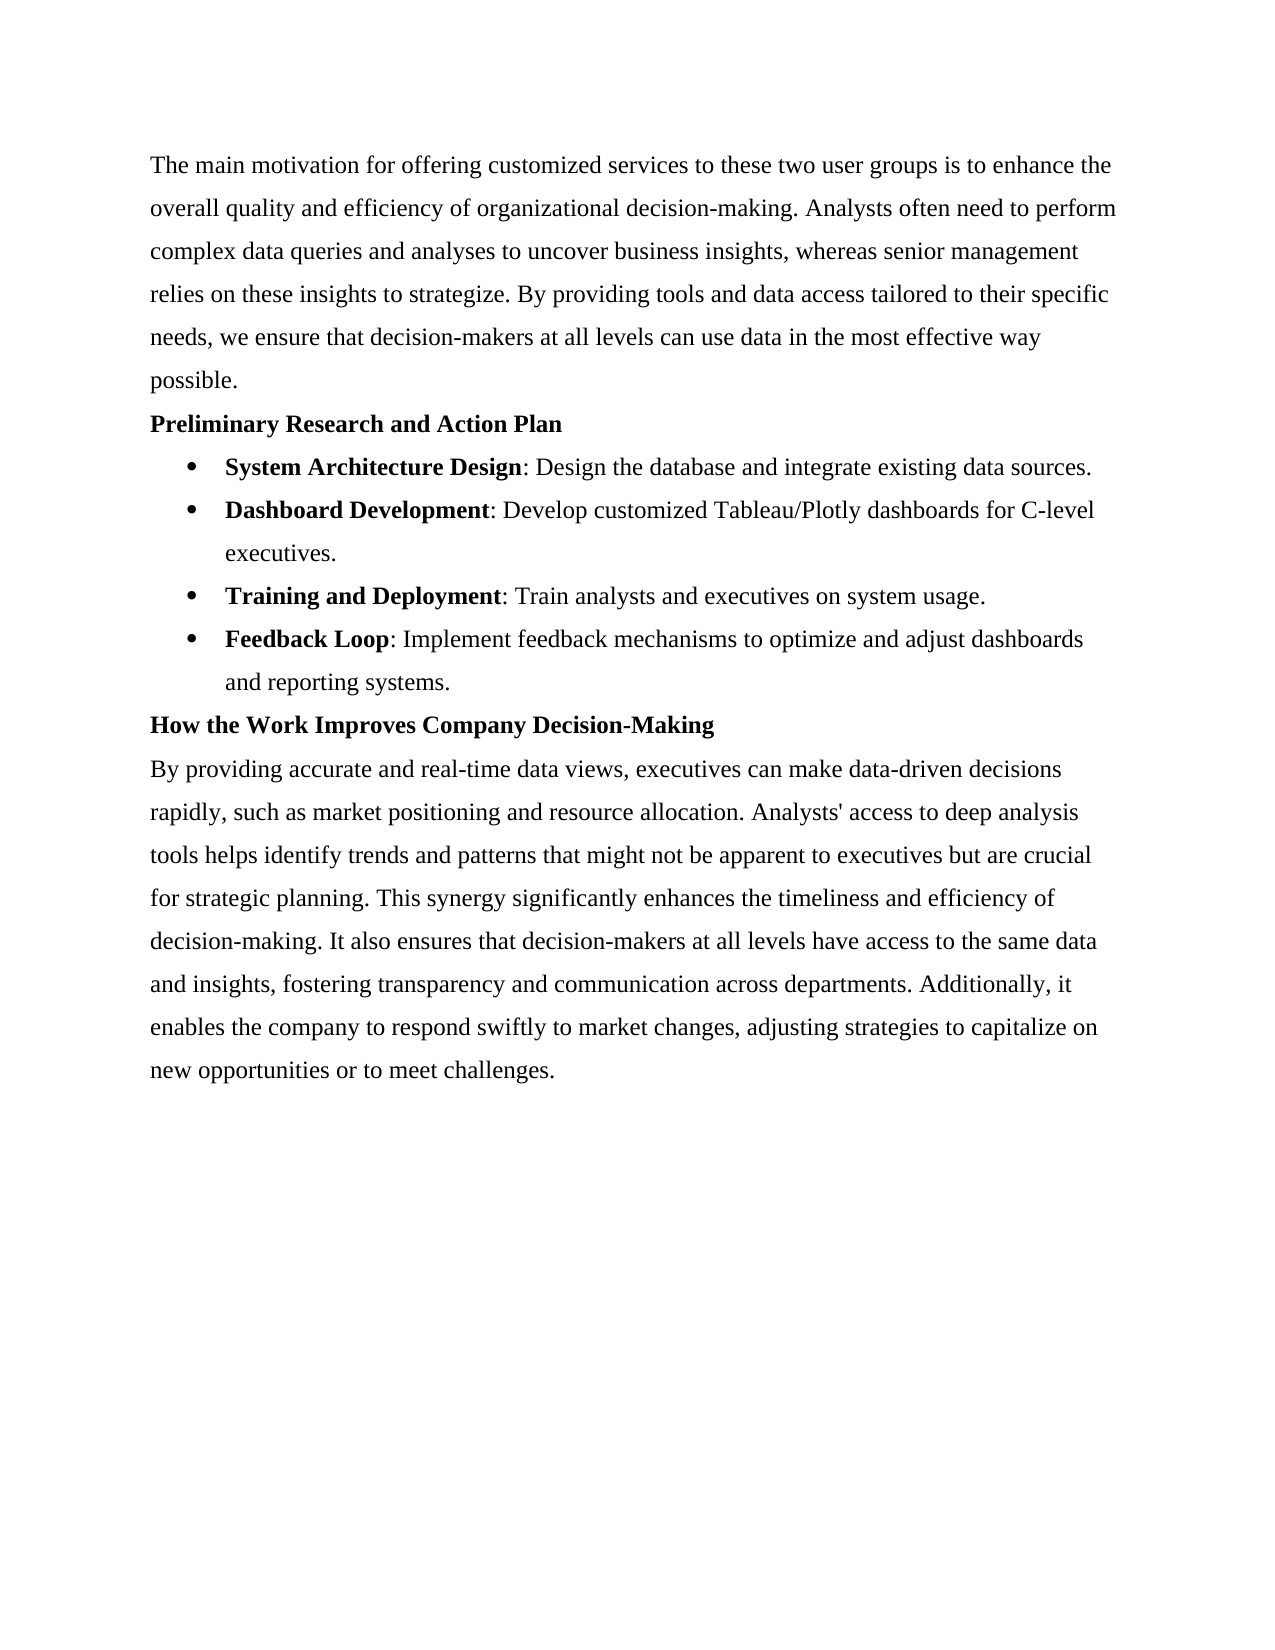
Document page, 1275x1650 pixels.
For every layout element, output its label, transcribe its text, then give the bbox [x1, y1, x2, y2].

text By providing accurate and real-time data views, executives can make data-driven decisions rapidly, such as market positioning and resource allocation. Analysts' access to deep analysis tools helps identify trends and patterns that might not be apparent to executives but are crucial for strategic planning. This synergy significantly enhances the timeliness and efficiency of decision-making. It also ensures that decision-makers at all levels have access to the same data and insights, fostering transparency and communication across departments. Additionally, it enables the company to respond swiftly to market changes, adjusting strategies to capitalize on new opportunities or to meet challenges. [150, 754, 1125, 1084]
text The main motivation for offering customized services to these two user groups is to enhance the overall quality and efficiency of organizational decision-making. Analysts often need to perform complex data queries and analyses to uncover business insights, whereas senior management relies on these insights to strategize. By providing tools and data access tailored to their specific needs, we ensure that decision-makers at all levels can use data in the most effective way possible. [150, 150, 1125, 394]
list System Architecture Design: Design the database and integrate existing data sources. [187, 452, 1125, 481]
list Feedback Loop: Implement feedback mechanisms to optimize and adjust dashboards and reporting systems. [187, 624, 1125, 696]
text How the Work Improves Company Decision-Making [150, 711, 1125, 739]
list Dashboard Development: Develop customized Tableau/Plotly dashboards for C-level executives. [187, 495, 1125, 567]
text Preliminary Research and Action Plan [150, 409, 1125, 437]
list Training and Deployment: Train analysts and executives on system usage. [187, 581, 1125, 610]
